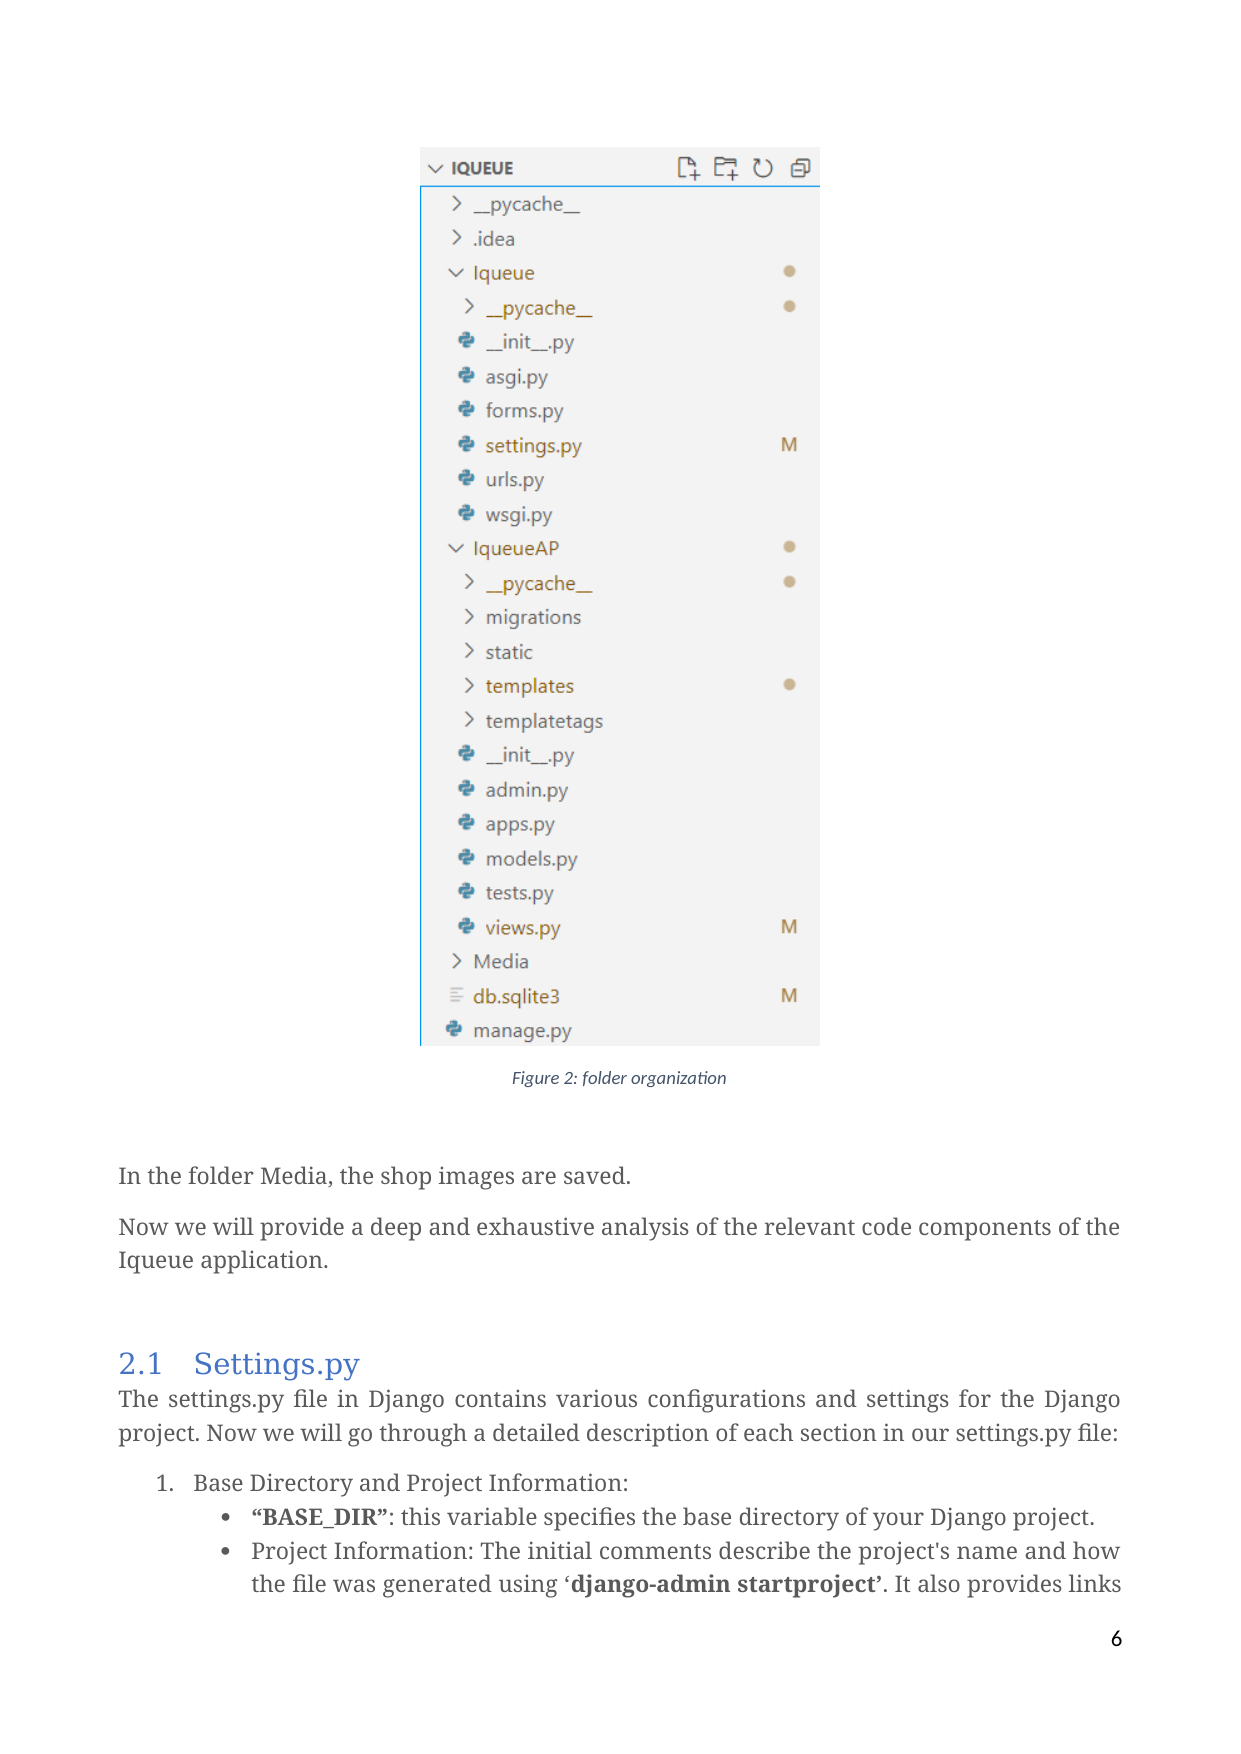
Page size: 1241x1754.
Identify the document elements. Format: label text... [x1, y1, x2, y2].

picture [420, 147, 820, 1046]
text The settings.py file in Django contains various configurations and settings for the Django project. Now we will go through a detailed description of each section in our settings.py file: [118, 1383, 1122, 1448]
text Now we will provide a deep and exhaustive analysis of the relevant code components of the Iqueue application. [118, 1211, 1122, 1276]
subtitle Settings.py [118, 1345, 1122, 1380]
text In the folder Media, the shop images are saved. [118, 1160, 1122, 1191]
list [221, 1534, 1122, 1599]
text Figure 2: folder organization [118, 1066, 1122, 1089]
list “BASE_DIR”: this variable specifies the base directory of your Django project. [222, 1501, 1122, 1532]
list Base Directory and Project Information: [156, 1467, 1122, 1498]
